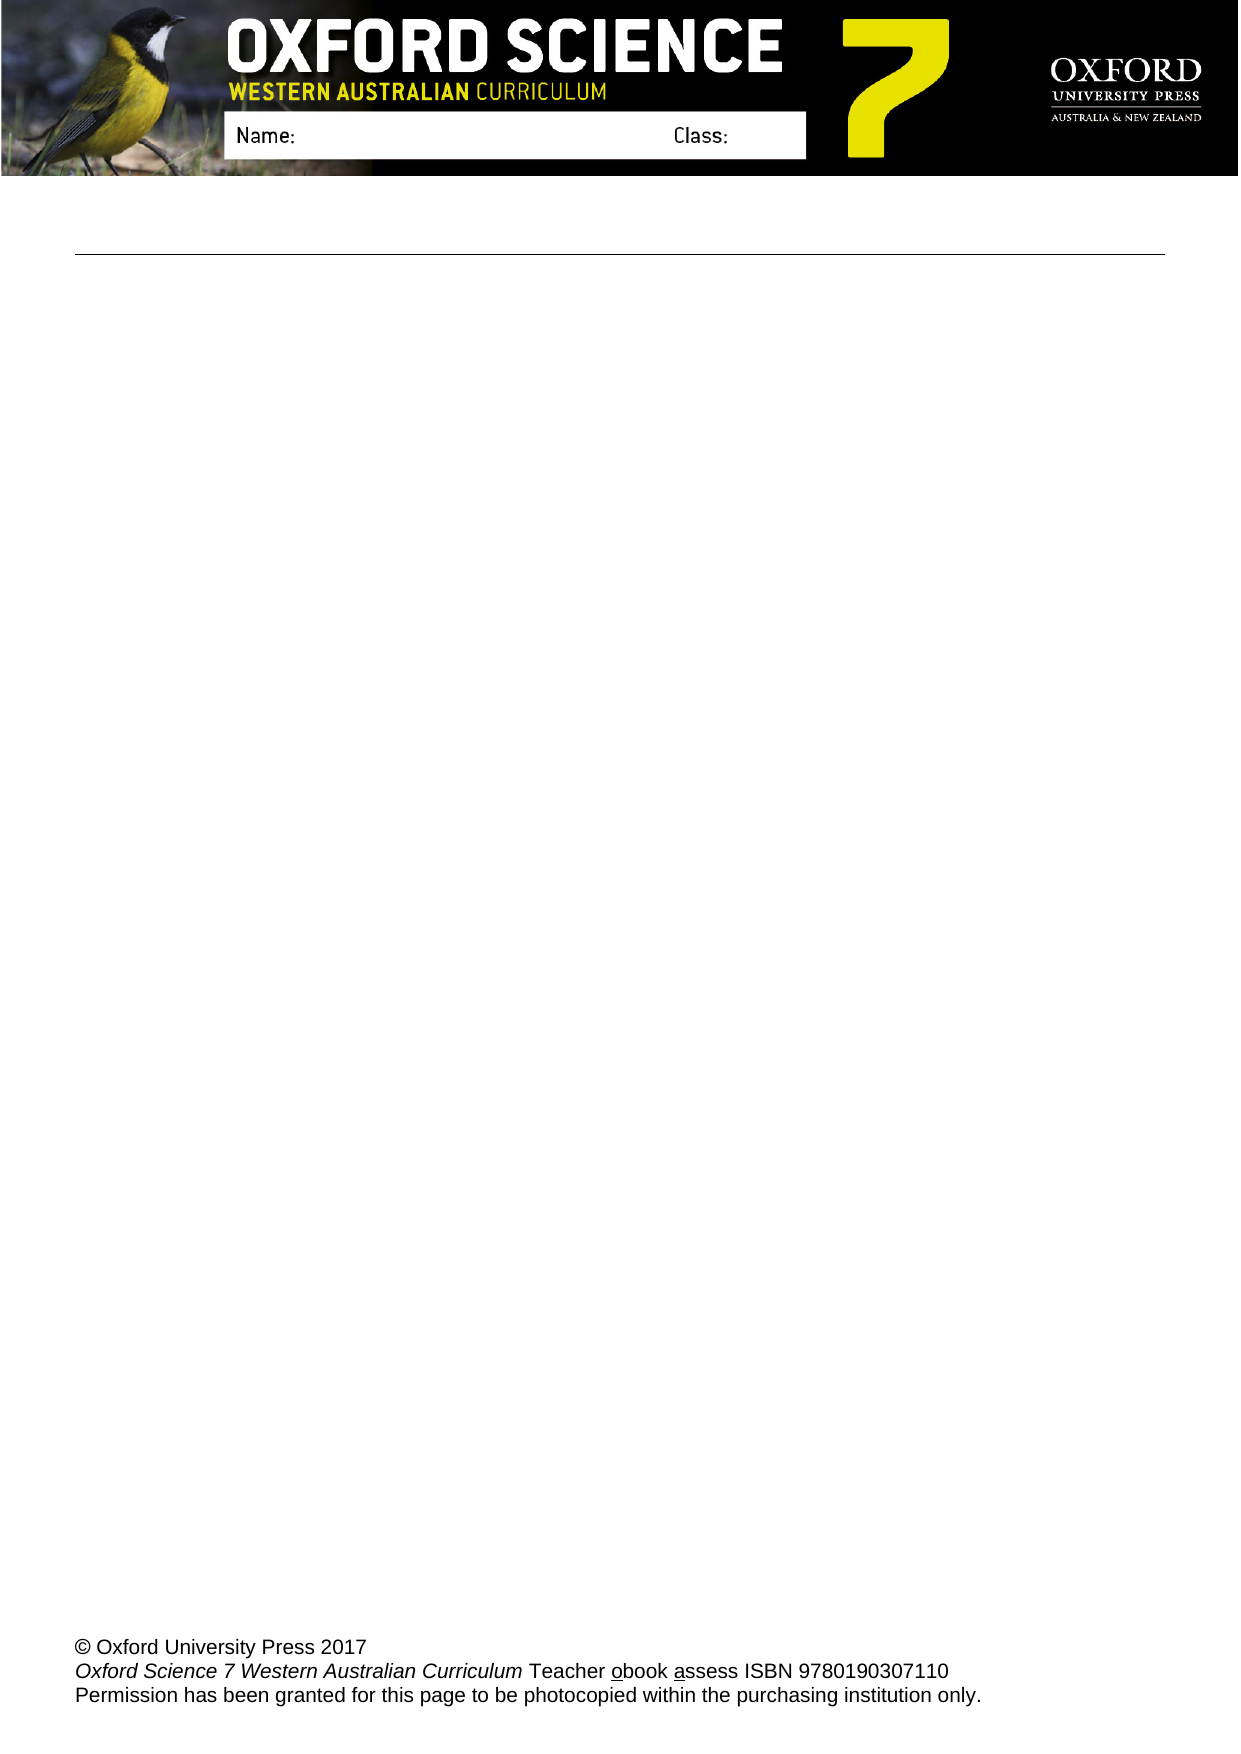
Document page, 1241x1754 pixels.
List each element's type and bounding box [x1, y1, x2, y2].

picture [0, 0, 1238, 176]
